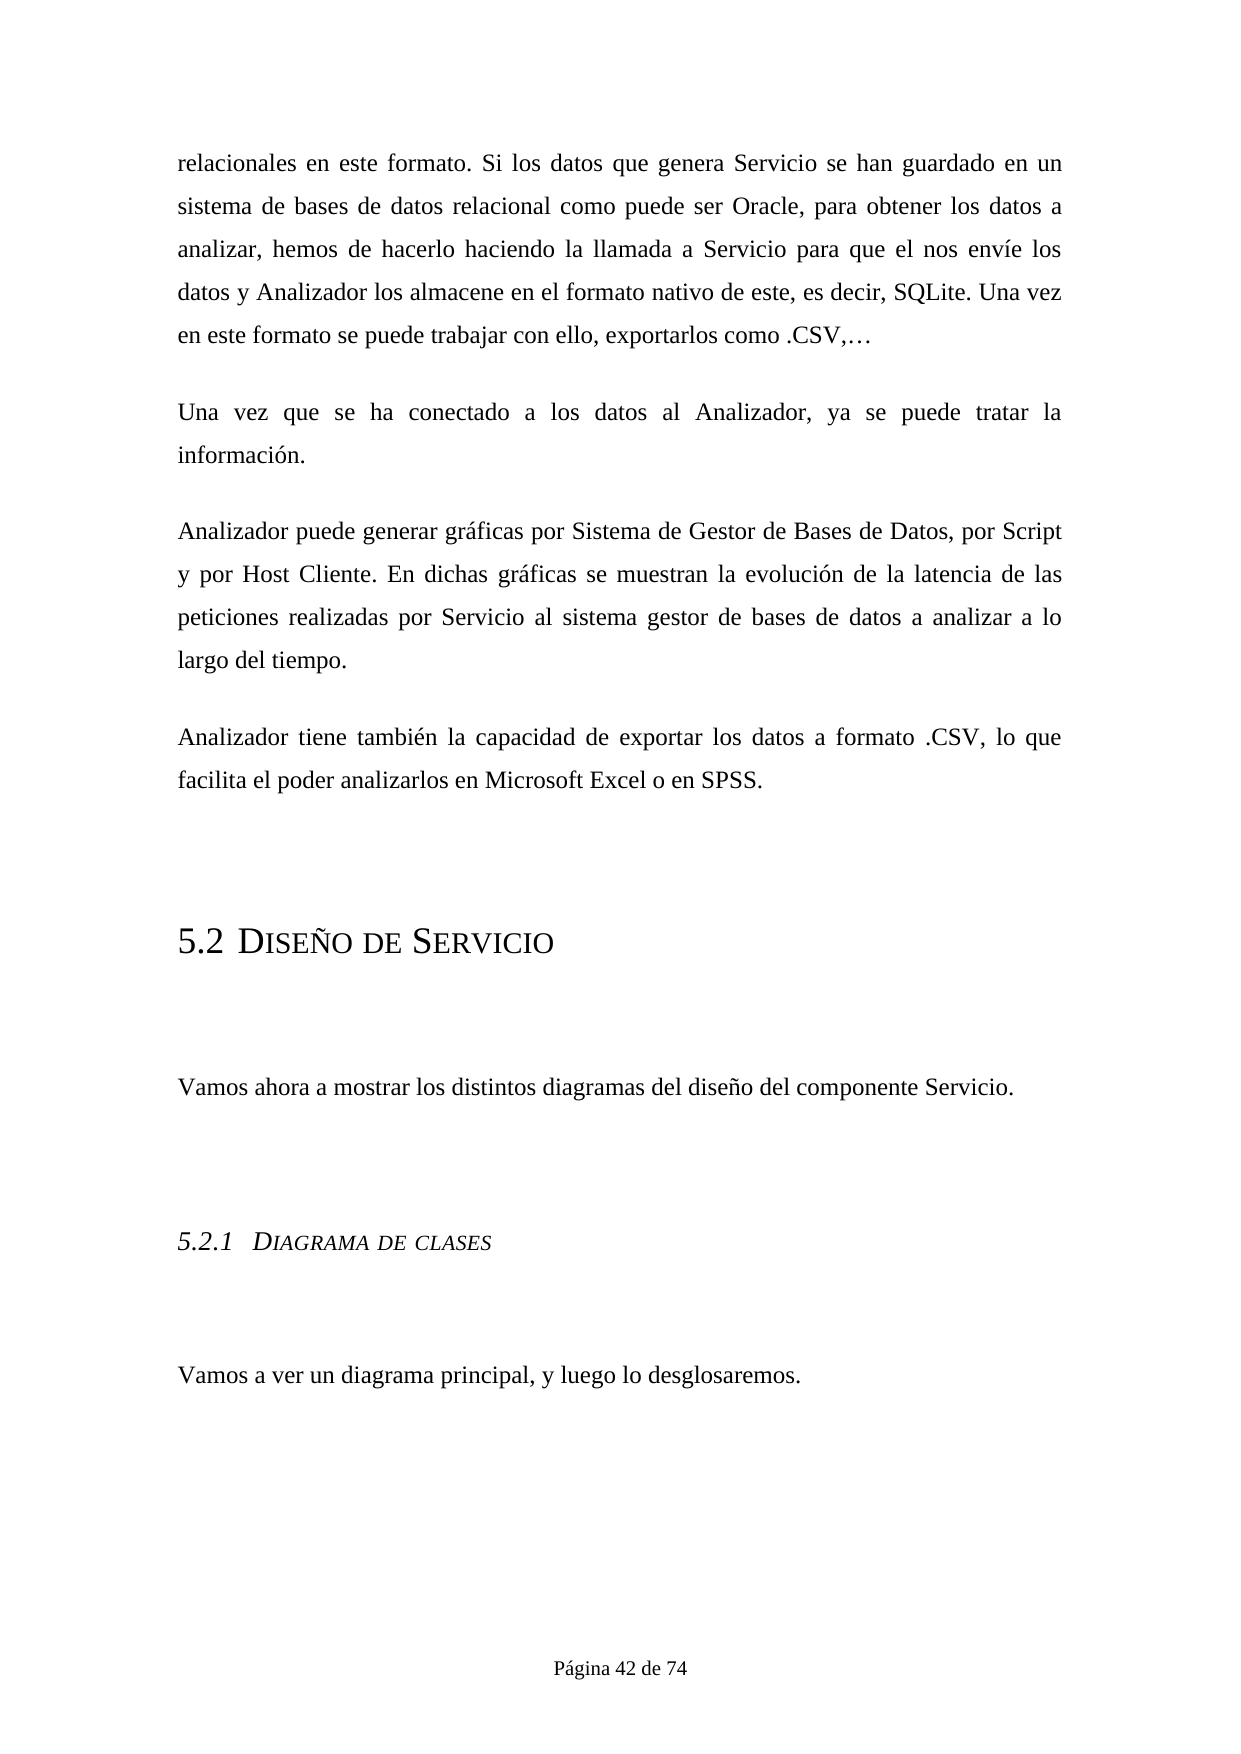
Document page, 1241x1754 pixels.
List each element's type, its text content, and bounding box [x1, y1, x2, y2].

text Una vez que se ha conectado a los datos al Analizador, ya se puede tratar la información. [177, 397, 1063, 468]
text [177, 148, 1063, 349]
text Vamos ahora a mostrar los distintos diagramas del diseño del componente Servicio. [177, 1072, 1063, 1100]
text Analizador puede generar gráficas por Sistema de Gestor de Bases de Datos, por Script y por Host Cliente. En dichas gráficas se muestran la evolución de la latencia de las peticiones realizadas por Servicio al sistema gestor de bases de datos a analizar a lo largo del tiempo. [177, 516, 1063, 674]
text Analizador tiene también la capacidad de exportar los datos a formato .CSV, lo que facilita el poder analizarlos en Microsoft Excel o en SPSS. [177, 722, 1063, 794]
subtitle Diseño de Servicio [177, 918, 1063, 961]
text Vamos a ver un diagrama principal, y luego lo desglosaremos. [177, 1360, 1063, 1389]
subtitle Diagrama de clases [177, 1224, 1063, 1256]
